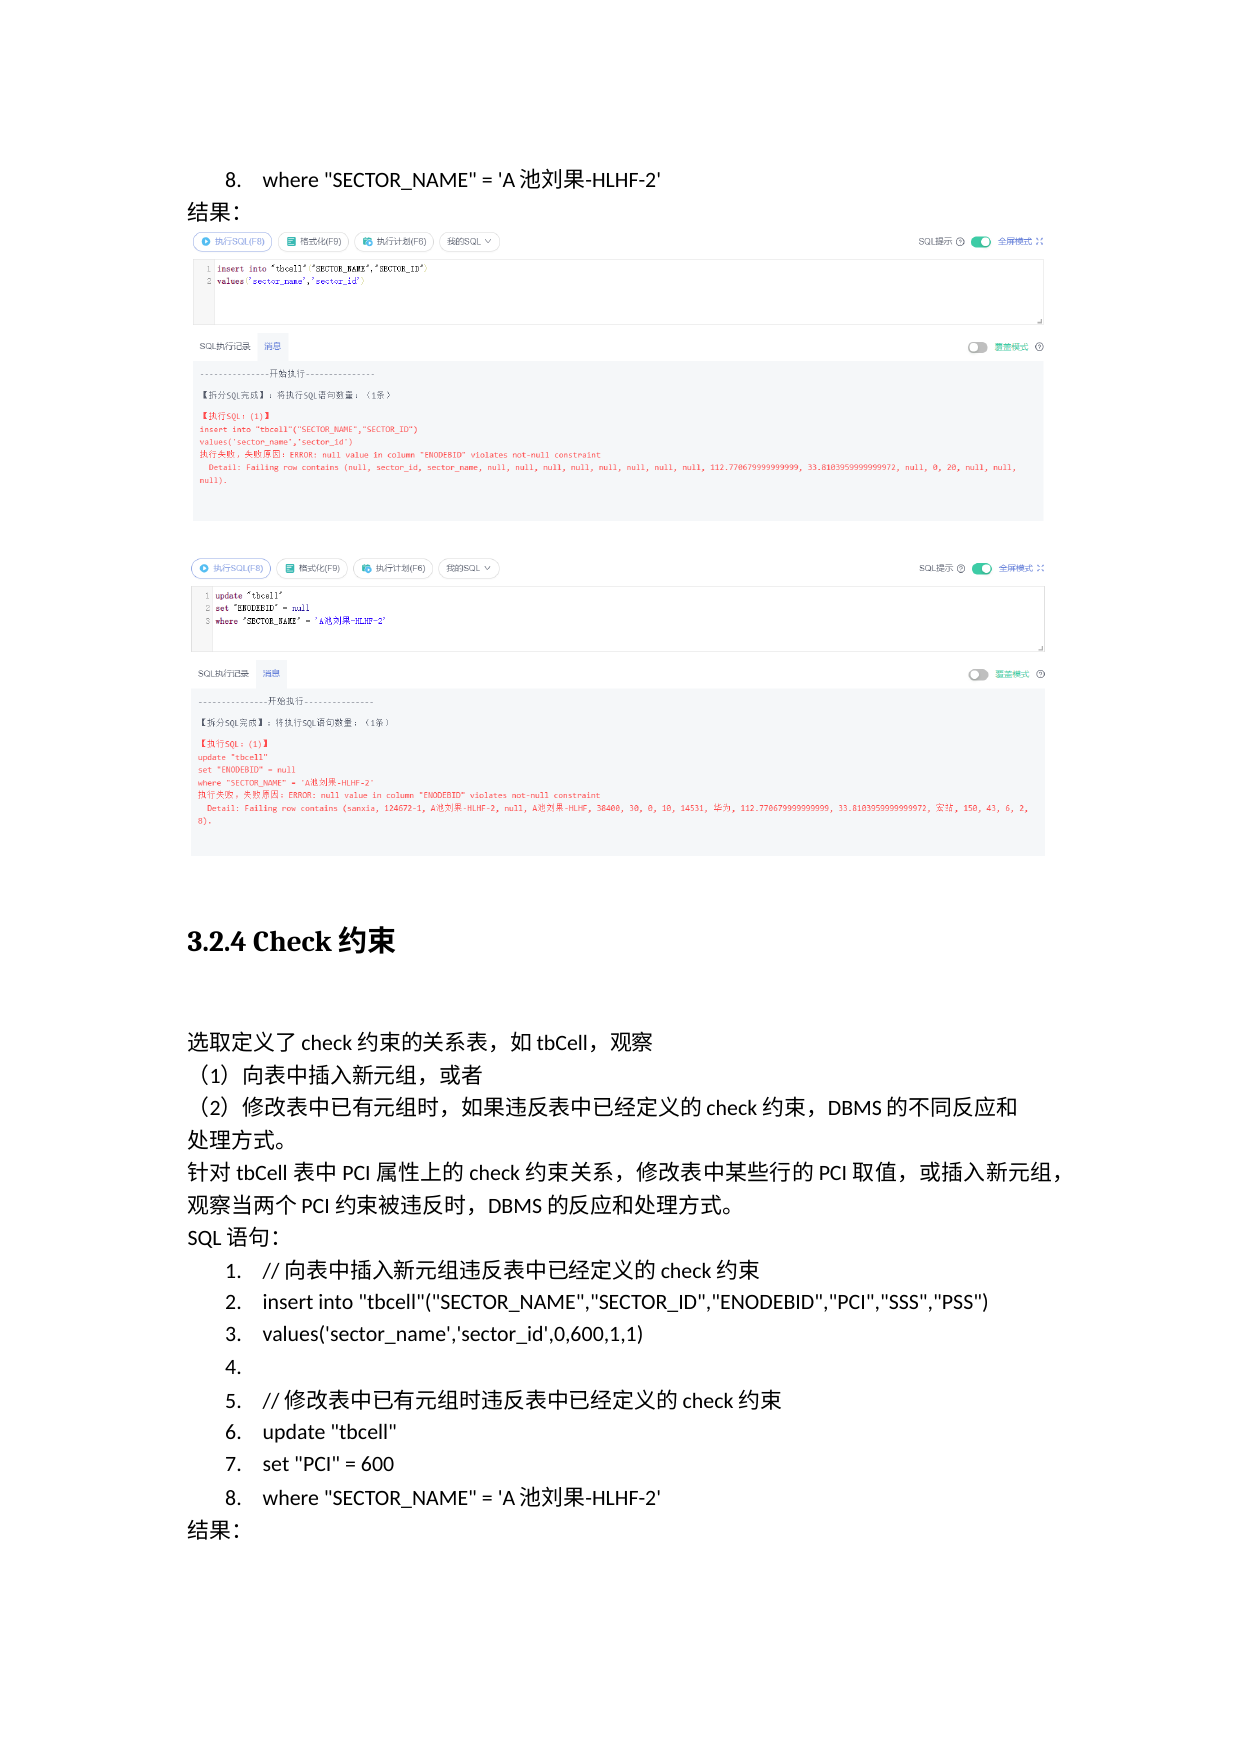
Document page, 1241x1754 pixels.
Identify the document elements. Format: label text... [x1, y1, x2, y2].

text 选取定义了check 约束的关系表，如tbCell，观察 [187, 1025, 1053, 1057]
list where "SECTOR_NAME" = 'A池刘果-HLHF-2' [225, 162, 1053, 194]
text 针对tbCell 表中PCI 属性上的check 约束关系，修改表中某些行的PCI 取值，或插入新元组，观察当两个PCI 约束被违反时，DBMS 的反应和处理方式。 [187, 1155, 1053, 1220]
text （2）修改表中已有元组时，如果违反表中已经定义的check 约束，DBMS 的不同反应和 [187, 1090, 1053, 1122]
list where "SECTOR_NAME" = 'A池刘果-HLHF-2' [225, 1480, 1053, 1512]
list update "tbcell" [225, 1415, 1053, 1447]
list // 修改表中已有元组时违反表中已经定义的check 约束 [225, 1382, 1053, 1415]
text 结果： [187, 194, 1053, 227]
text 结果： [187, 1512, 1053, 1545]
text 处理方式。 [187, 1122, 1053, 1155]
list insert into "tbcell"("SECTOR_NAME","SECTOR_ID","ENODEBID","PCI","SSS","PSS") [225, 1285, 1053, 1317]
list set "PCI" = 600 [225, 1447, 1053, 1480]
text SQL 语句： [187, 1220, 1053, 1252]
subtitle 3.2.4 Check 约束 [187, 906, 1053, 971]
list values('sector_name','sector_id',0,600,1,1) [225, 1317, 1053, 1350]
text （1）向表中插入新元组，或者 [187, 1057, 1053, 1090]
list // 向表中插入新元组违反表中已经定义的check 约束 [225, 1252, 1053, 1285]
